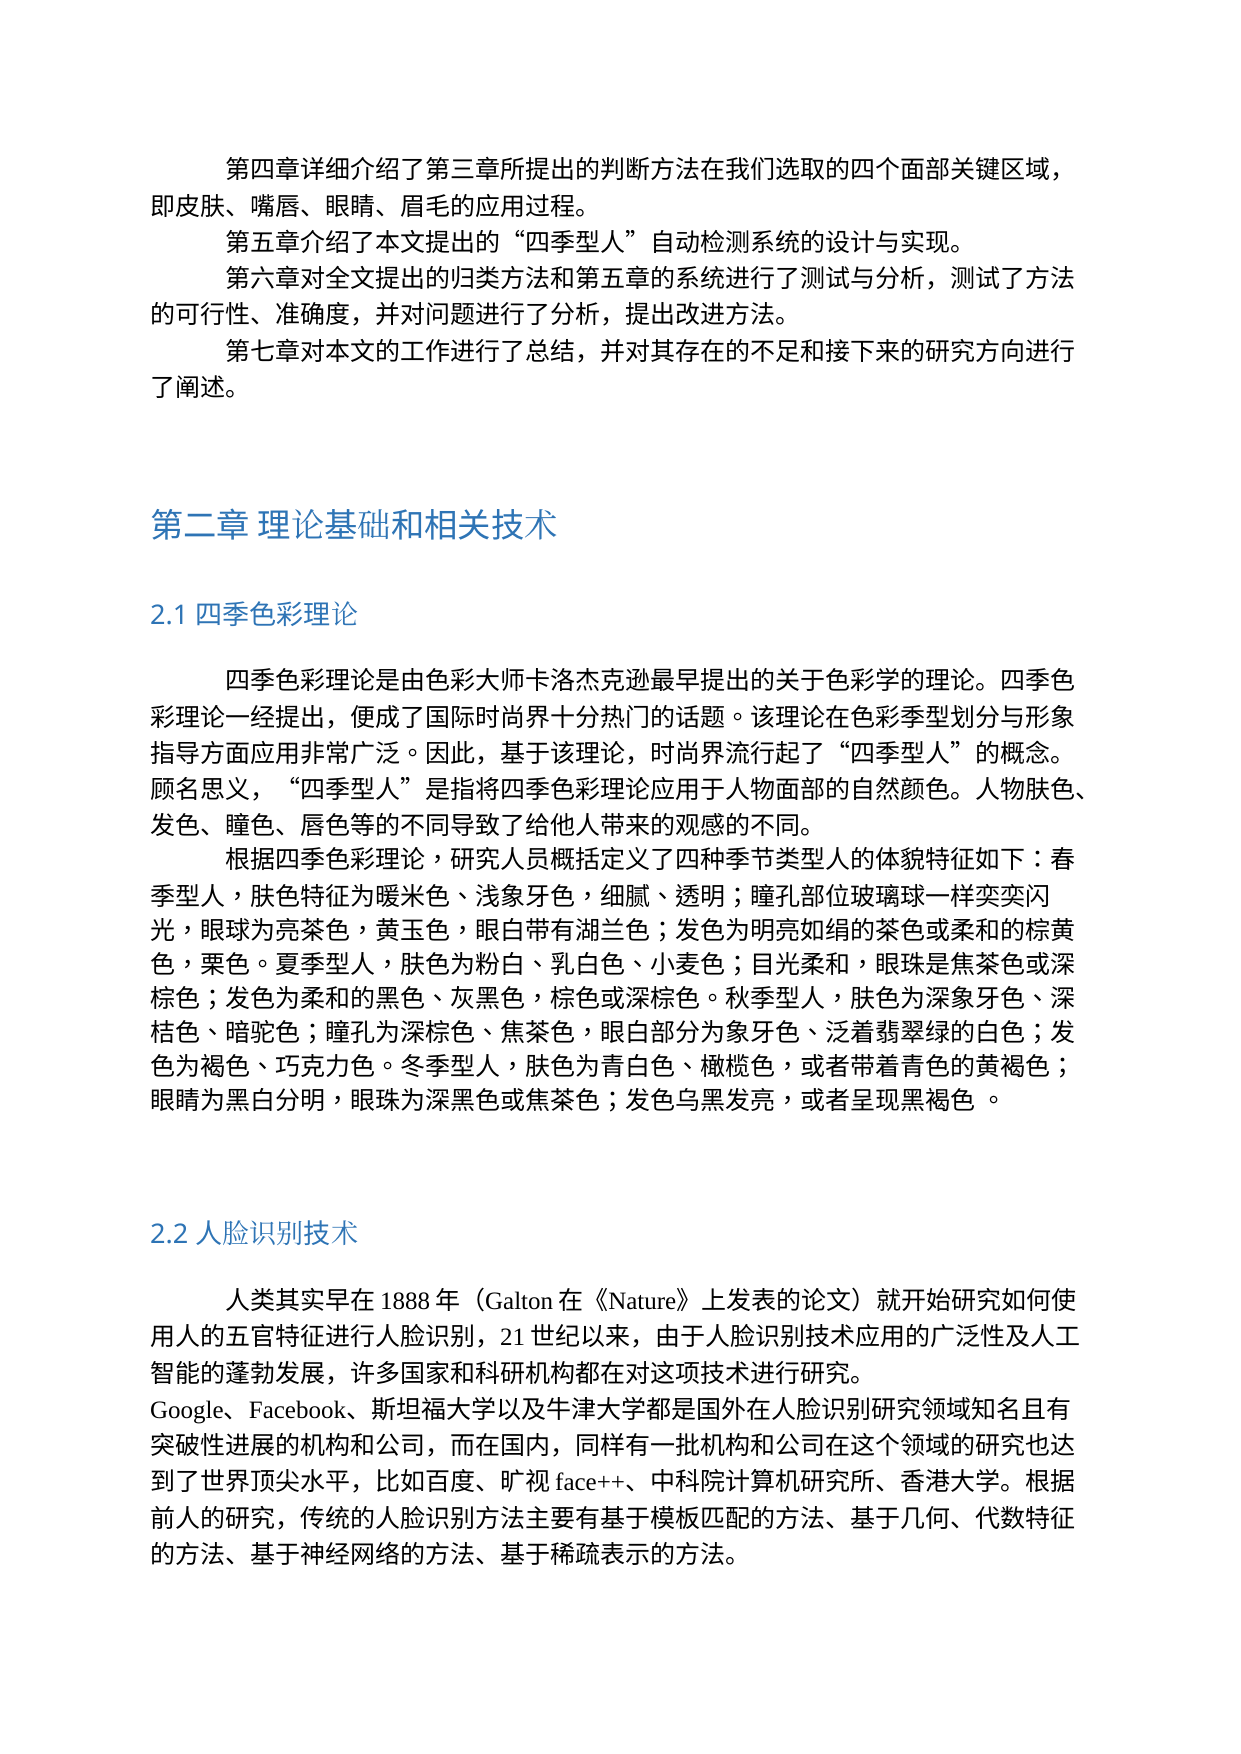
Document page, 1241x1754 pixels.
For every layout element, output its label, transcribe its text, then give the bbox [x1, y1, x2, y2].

text 第六章对全文提出的归类方法和第五章的系统进行了测试与分析，测试了方法的可行性、准确度，并对问题进行了分析，提出改进方法。 [150, 259, 1090, 331]
subtitle 2.2 人脸识别技术 [150, 1212, 1090, 1252]
text 第五章介绍了本文提出的“四季型人”自动检测系统的设计与实现。 [150, 222, 1090, 259]
subtitle 2.1 四季色彩理论 [150, 593, 1090, 632]
text 人类其实早在1888年（Galton在《Nature》上发表的论文）就开始研究如何使用人的五官特征进行人脸识别，21世纪以来，由于人脸识别技术应用的广泛性及人工智能的蓬勃发展，许多国家和科研机构都在对这项技术进行研究。Google、Facebook、斯坦福大学以及牛津大学都是国外在人脸识别研究领域知名且有突破性进展的机构和公司，而在国内，同样有一批机构和公司在这个领域的研究也达到了世界顶尖水平，比如百度、旷视face++、中科院计算机研究所、香港大学。根据前人的研究，传统的人脸识别方法主要有基于模板匹配的方法、基于几何、代数特征的方法、基于神经网络的方法、基于稀疏表示的方法。 [150, 1281, 1090, 1571]
text 第四章详细介绍了第三章所提出的判断方法在我们选取的四个面部关键区域，即皮肤、嘴唇、眼睛、眉毛的应用过程。 [150, 150, 1090, 222]
text 根据四季色彩理论，研究人员概括定义了四种季节类型人的体貌特征如下：春季型人，肤色特征为暖米色、浅象牙色，细腻、透明；瞳孔部位玻璃球一样奕奕闪光，眼球为亮茶色，黄玉色，眼白带有湖兰色；发色为明亮如绢的茶色或柔和的棕黄色，栗色。夏季型人，肤色为粉白、乳白色、小麦色；目光柔和，眼珠是焦茶色或深棕色；发色为柔和的黑色、灰黑色，棕色或深棕色。秋季型人，肤色为深象牙色、深桔色、暗驼色；瞳孔为深棕色、焦茶色，眼白部分为象牙色、泛着翡翠绿的白色；发色为褐色、巧克力色。冬季型人，肤色为青白色、橄榄色，或者带着青色的黄褐色；眼睛为黑白分明，眼珠为深黑色或焦茶色；发色乌黑发亮，或者呈现黑褐色 。 [150, 842, 1082, 1117]
text 四季色彩理论是由色彩大师卡洛杰克逊最早提出的关于色彩学的理论。四季色彩理论一经提出，便成了国际时尚界十分热门的话题。该理论在色彩季型划分与形象指导方面应用非常广泛。因此，基于该理论，时尚界流行起了“四季型人”的概念。顾名思义，“四季型人”是指将四季色彩理论应用于人物面部的自然颜色。人物肤色、发色、瞳色、唇色等的不同导致了给他人带来的观感的不同。 [150, 661, 1090, 842]
subtitle 第二章 理论基础和相关技术 [150, 499, 1090, 547]
text 第七章对本文的工作进行了总结，并对其存在的不足和接下来的研究方向进行了阐述。 [150, 331, 1090, 404]
